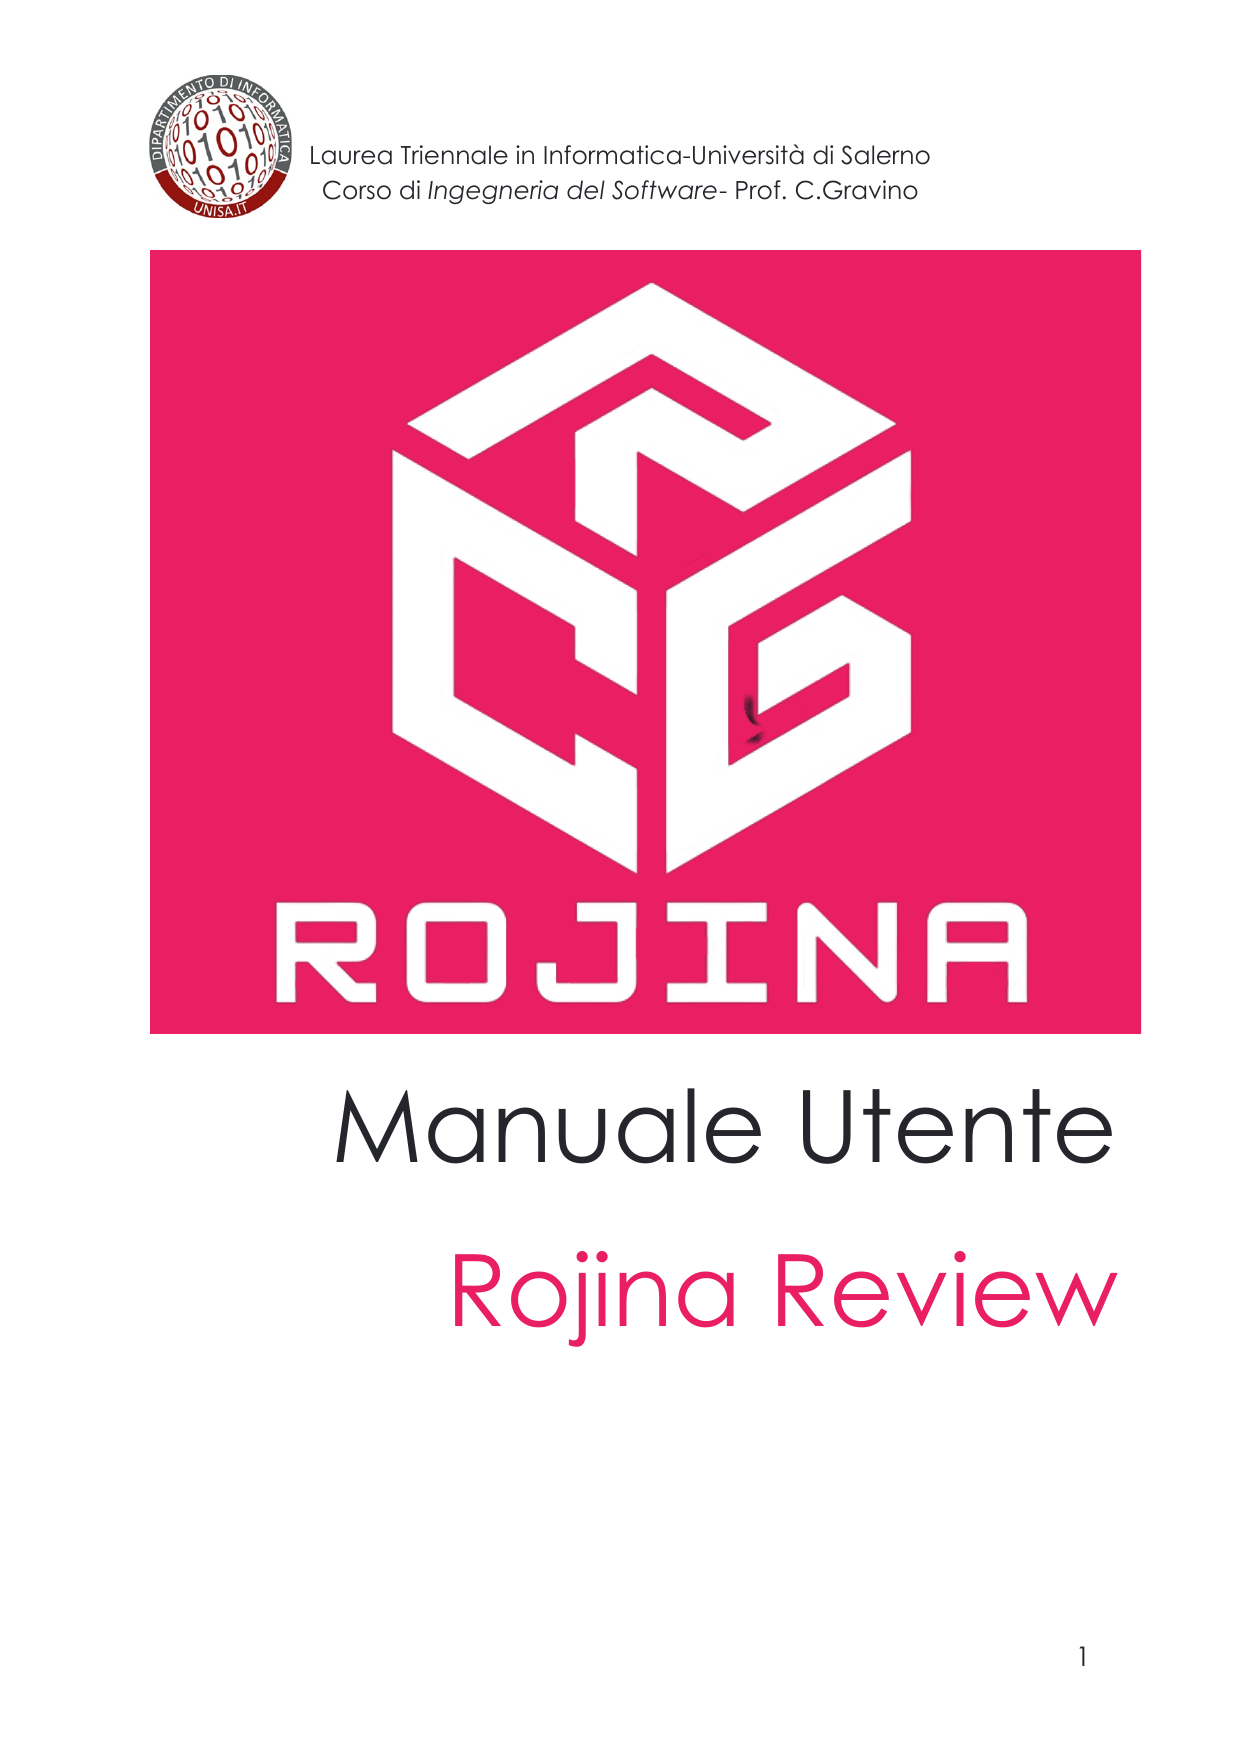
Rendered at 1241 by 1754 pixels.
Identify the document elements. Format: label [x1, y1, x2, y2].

table_header [140, 1040, 1129, 1581]
picture [150, 250, 1142, 1034]
picture [149, 75, 292, 218]
